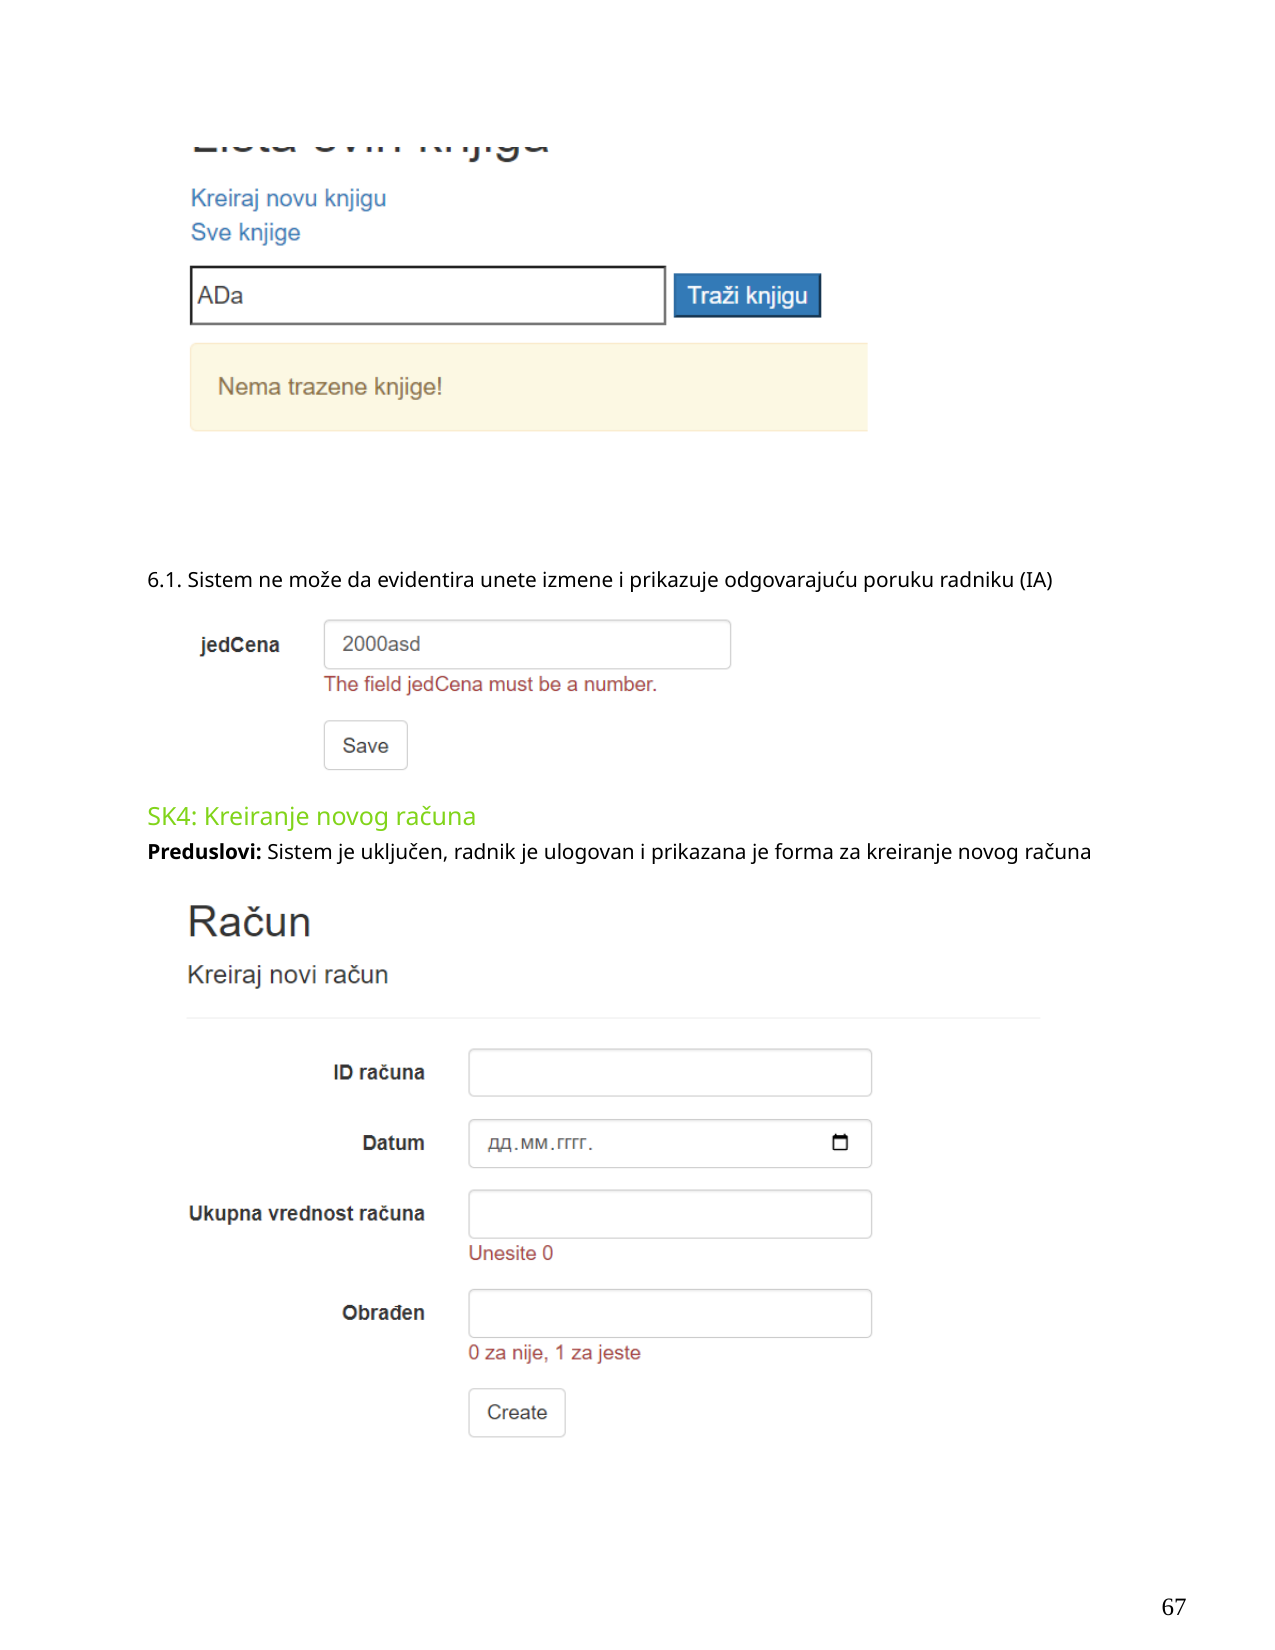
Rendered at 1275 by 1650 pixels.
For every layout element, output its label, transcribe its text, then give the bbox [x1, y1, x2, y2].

picture [147, 884, 1041, 1462]
text 6.1. Sistem ne može da evidentira unete izmene i prikazuje odgovarajuću poruku radniku (IA) [147, 565, 1186, 594]
picture [147, 612, 783, 781]
text SK4: Kreiranje novog računa Preduslovi: Sistem je uključen, radnik je ulogovan i prikazana je forma za kreiranje novog računa [147, 799, 1186, 866]
picture [147, 147, 868, 453]
